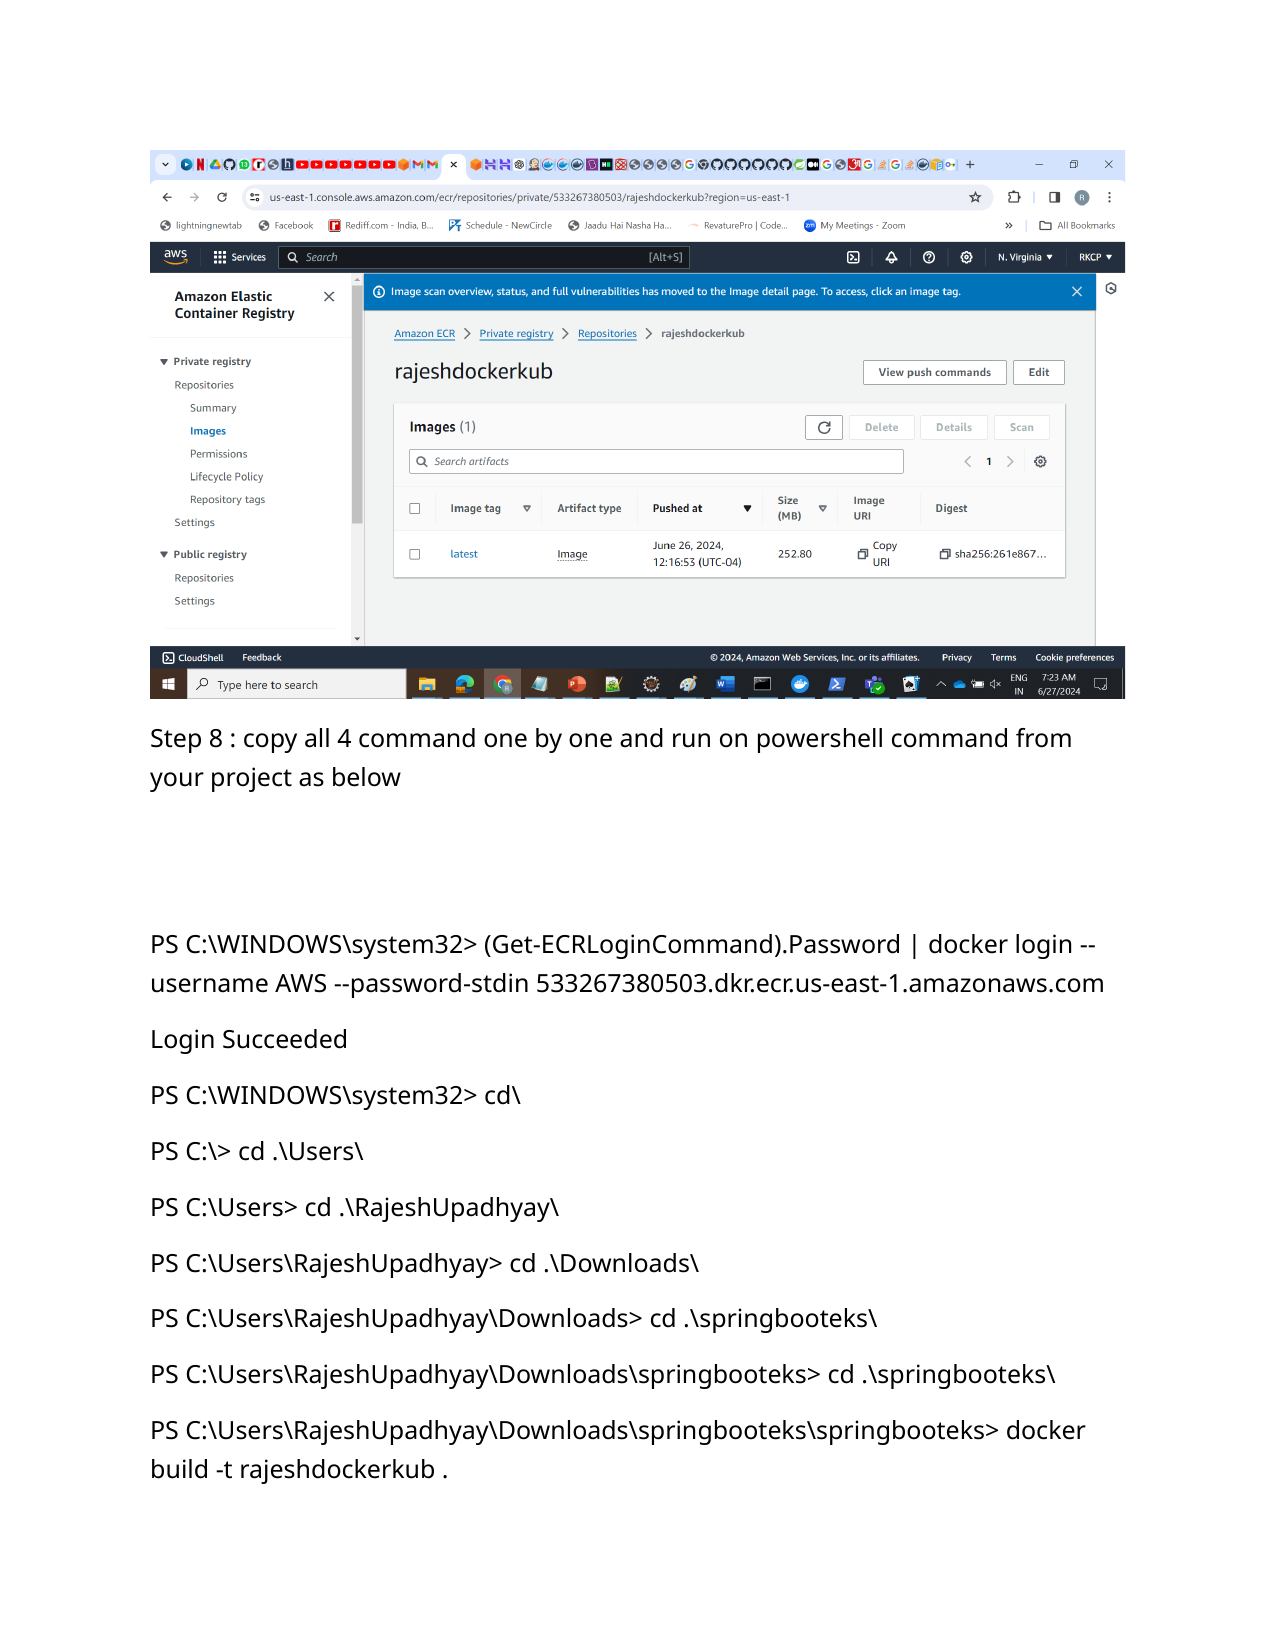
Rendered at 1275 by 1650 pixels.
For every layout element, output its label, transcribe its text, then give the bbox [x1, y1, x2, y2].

text PS C:\WINDOWS\system32> (Get-ECRLoginCommand).Password | docker login --username AWS --password-stdin 533267380503.dkr.ecr.us-east-1.amazonaws.com [150, 927, 1125, 1000]
text PS C:\Users\RajeshUpadhyay\Downloads\springbooteks\springbooteks> docker build -t rajeshdockerkub . [150, 1413, 1125, 1486]
picture [150, 150, 1125, 699]
text PS C:\WINDOWS\system32> cd\ [150, 1078, 1125, 1112]
text Step 8 : copy all 4 command one by one and run on powershell command from your project as below [150, 720, 1125, 793]
text PS C:\Users> cd .\RajeshUpadhyay\ [150, 1189, 1125, 1223]
text PS C:\> cd .\Users\ [150, 1133, 1125, 1168]
text PS C:\Users\RajeshUpadhyay\Downloads> cd .\springbooteks\ [150, 1301, 1125, 1335]
text PS C:\Users\RajeshUpadhyay\Downloads\springbooteks> cd .\springbooteks\ [150, 1357, 1125, 1391]
text Login Succeeded [150, 1022, 1125, 1056]
text PS C:\Users\RajeshUpadhyay> cd .\Downloads\ [150, 1245, 1125, 1279]
